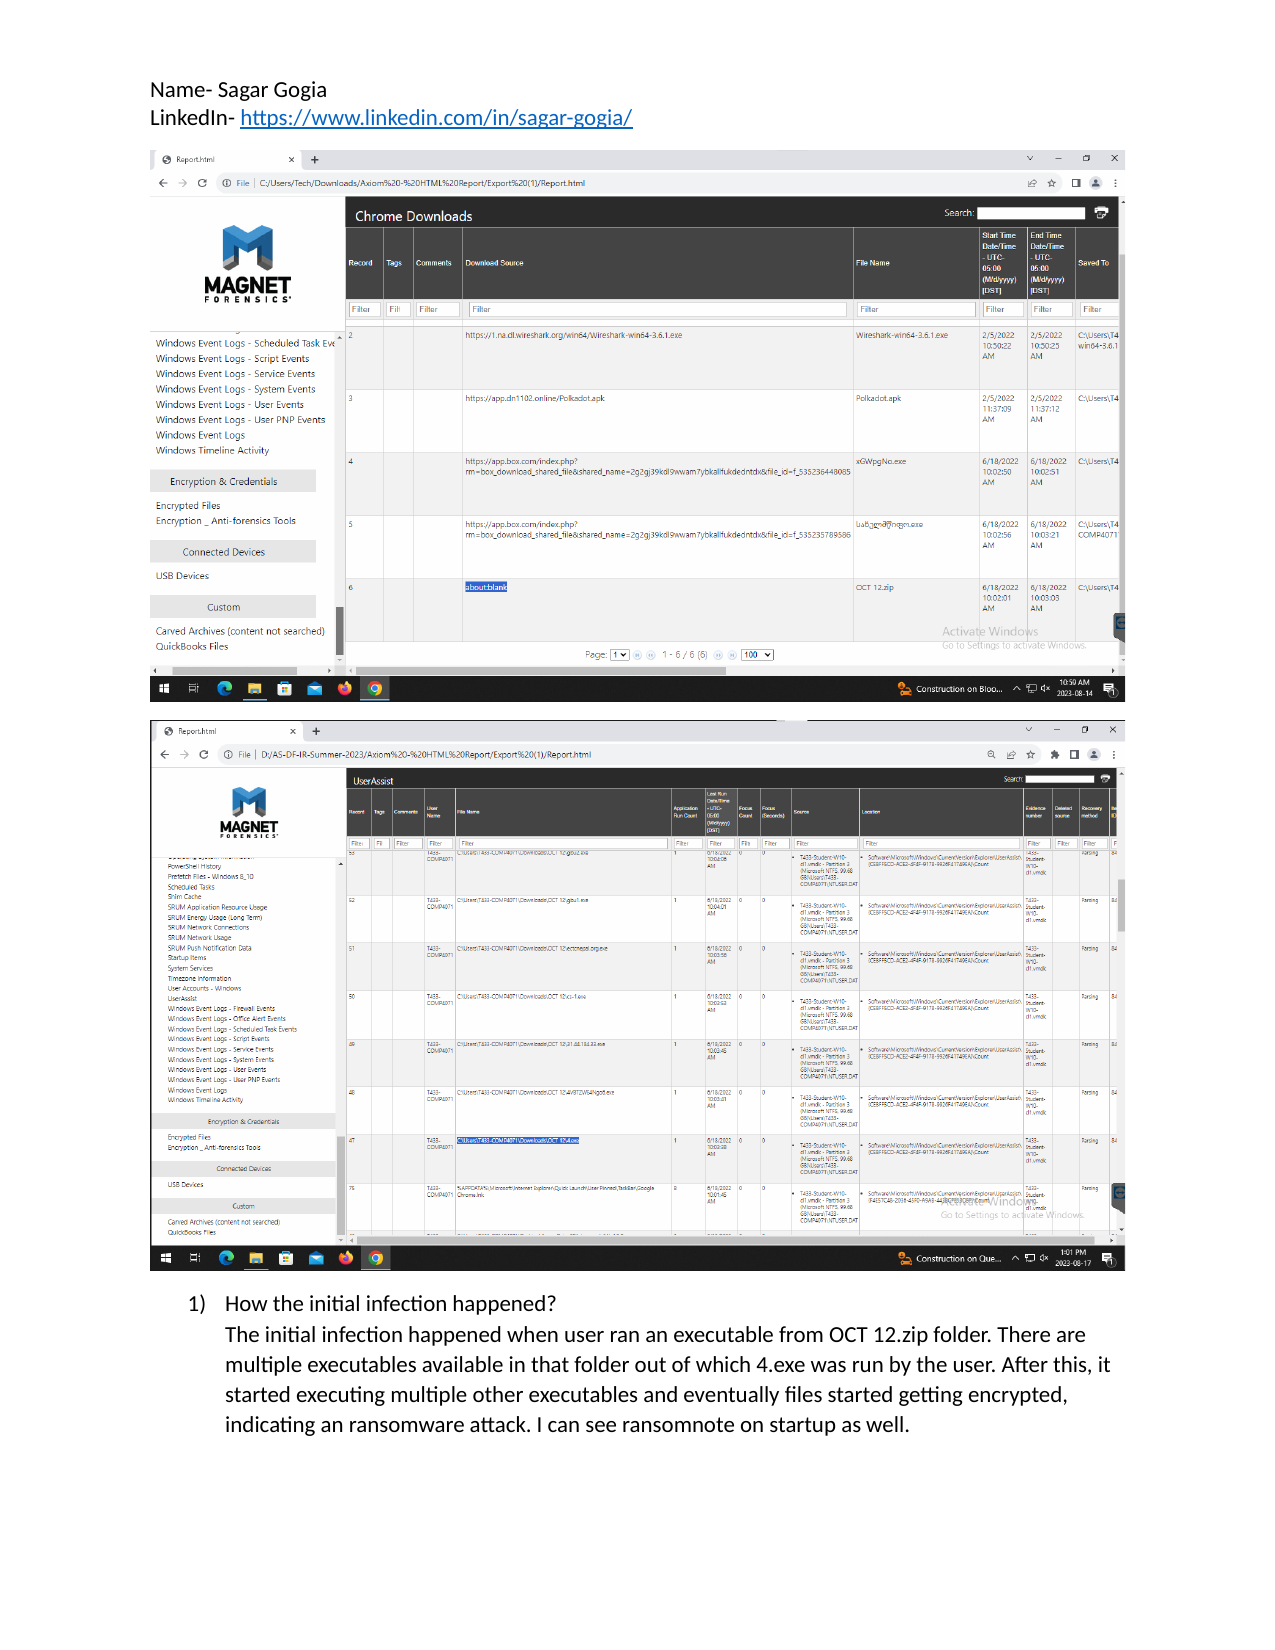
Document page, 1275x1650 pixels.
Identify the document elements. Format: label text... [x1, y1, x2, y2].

picture [150, 150, 1125, 702]
picture [150, 720, 1125, 1271]
list How the initial infection happened? The initial infection happened when user ran an executable from OCT 12.zip folder. There are multiple executables available in that folder out of which 4.exe was run by the user. After this, it started executing multiple other executables and eventually files started getting encrypted, indicating an ransomware attack. I can see ransomnote on startup as well. [187, 1289, 1125, 1438]
